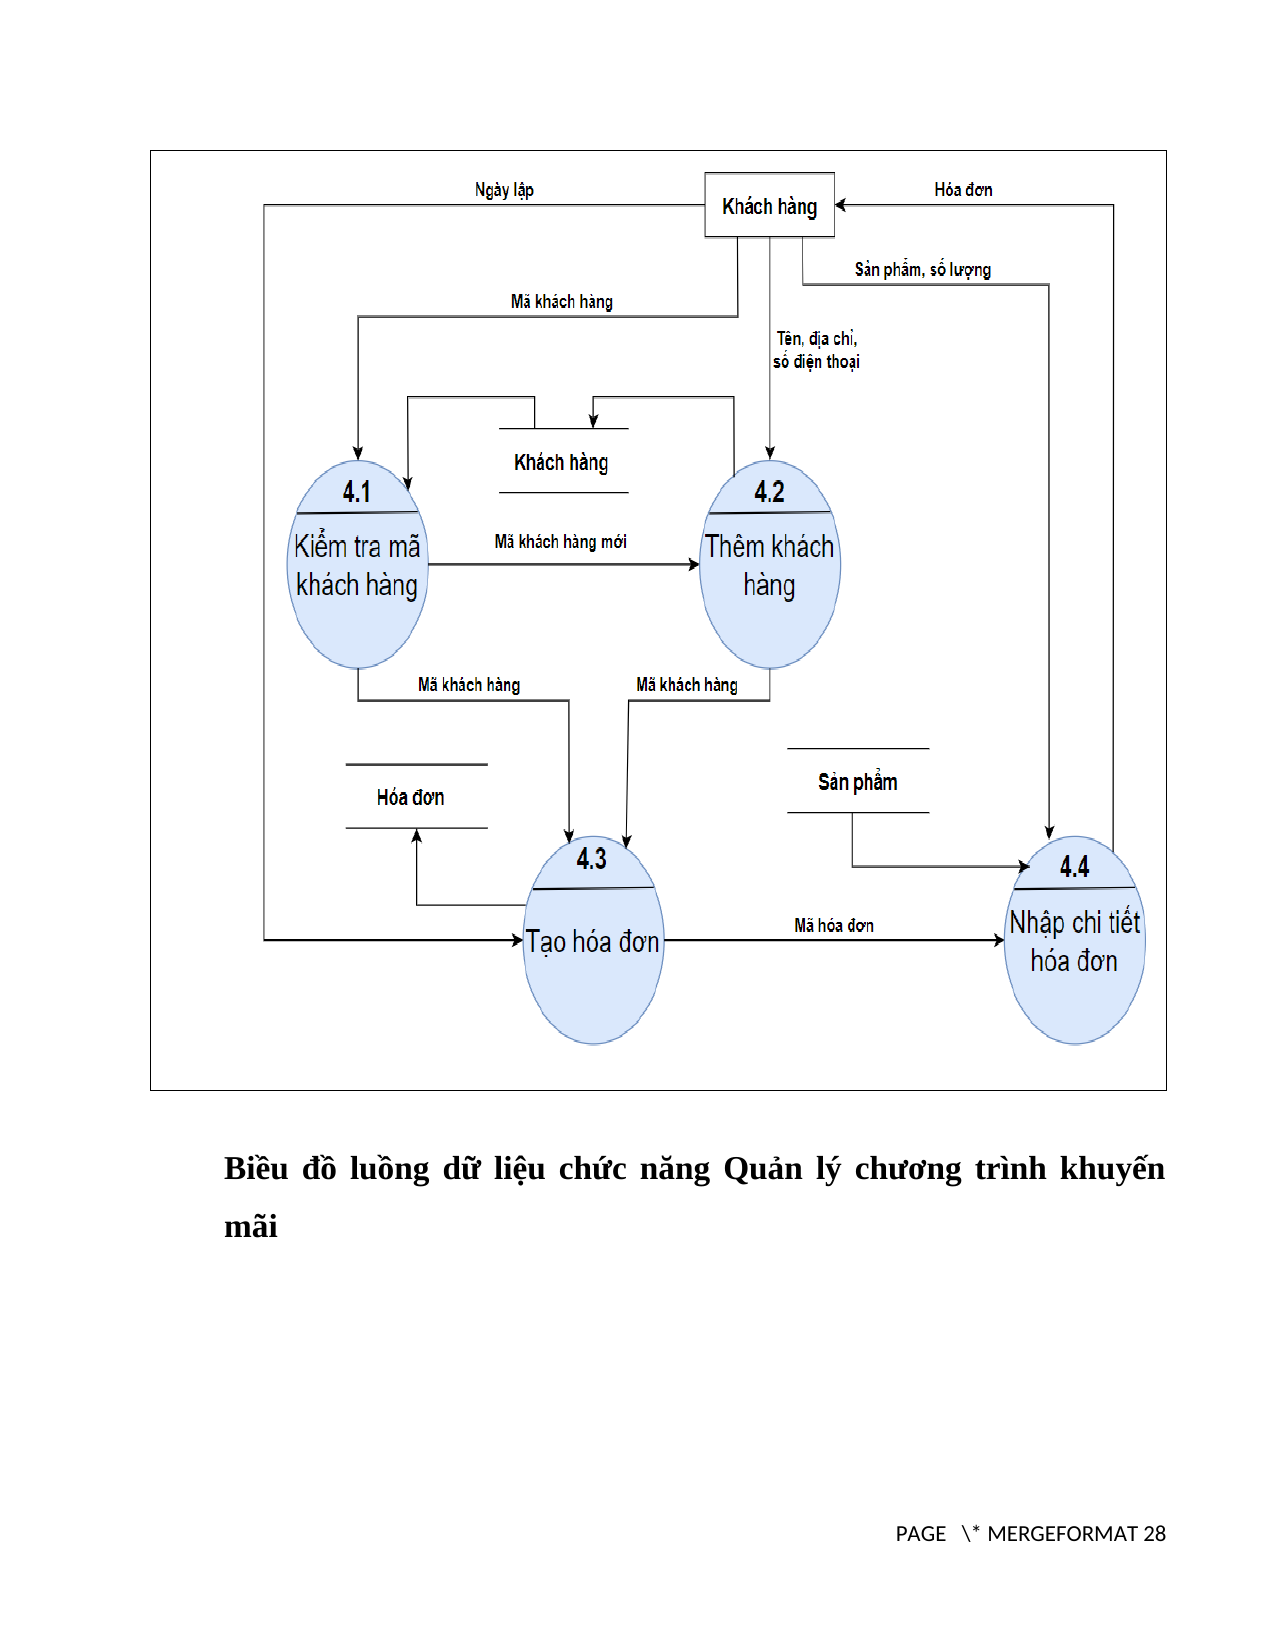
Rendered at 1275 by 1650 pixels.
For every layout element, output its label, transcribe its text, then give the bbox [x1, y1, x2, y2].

list Biều đồ luồng dữ liệu chức năng Quản lý chương trình khuyến mãi [224, 1148, 1167, 1244]
table_header [151, 151, 1166, 1090]
picture [236, 151, 1162, 1061]
